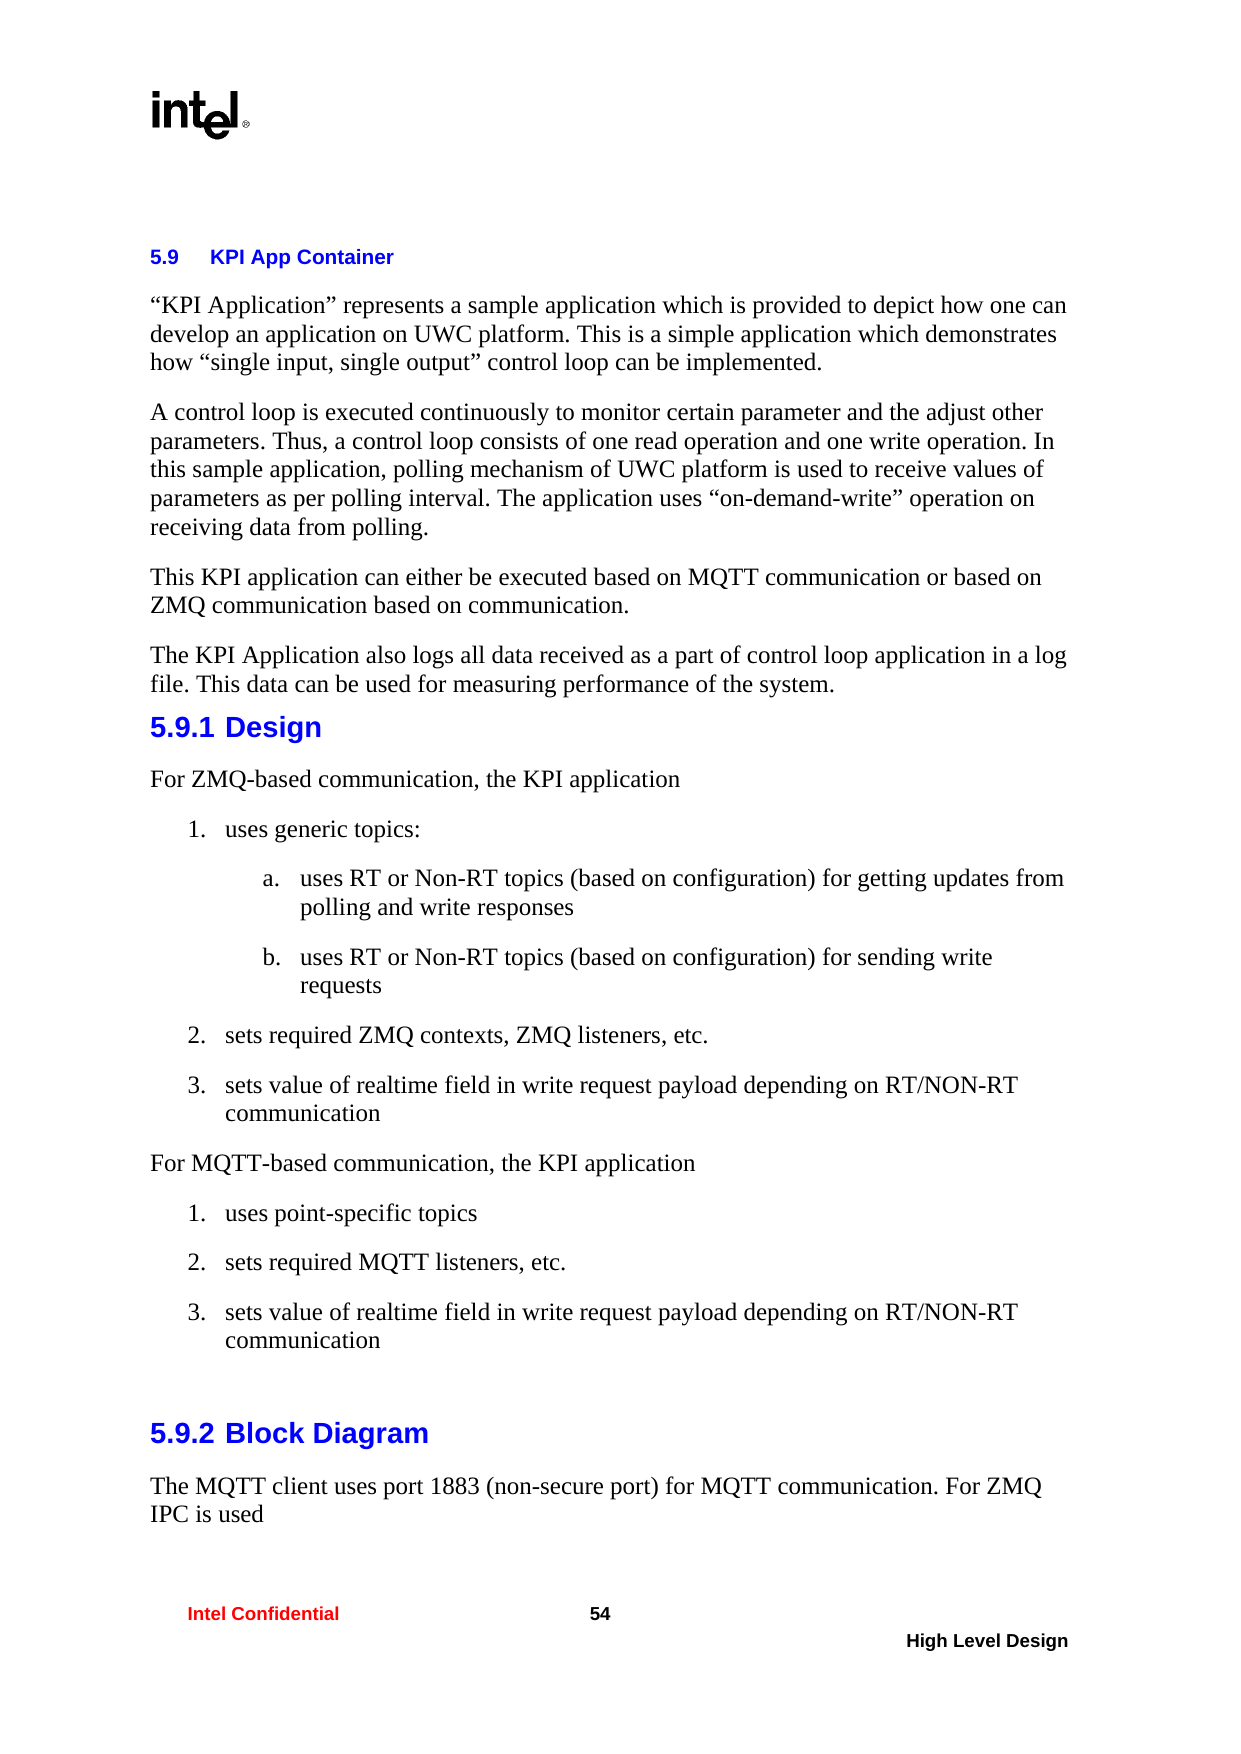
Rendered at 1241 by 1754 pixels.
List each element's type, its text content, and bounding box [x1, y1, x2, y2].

text The MQTT client uses port 1883 (non-secure port) for MQTT communication. For ZMQ IPC is used [150, 1471, 1074, 1528]
text “KPI Application” represents a sample application which is provided to depict how one can develop an application on UWC platform. This is a simple application which demonstrates how “single input, single output” control loop can be implemented. [150, 290, 1074, 376]
text For ZMQ-based communication, the KPI application [150, 764, 1074, 793]
text This KPI application can either be executed based on MQTT communication or based on ZMQ communication based on communication. [150, 562, 1074, 619]
subtitle Design [150, 710, 1074, 743]
list uses point-specific topics [187, 1198, 1074, 1226]
list uses generic topics: [187, 814, 1074, 843]
list sets value of realtime field in write request payload depending on RT/NON-RT communication [187, 1297, 1074, 1354]
list sets required MQTT listeners, etc. [187, 1247, 1074, 1276]
list sets required ZMQ contexts, ZMQ listeners, etc. [187, 1020, 1074, 1049]
subtitle KPI App Container [150, 245, 1074, 269]
subtitle Block Diagram [150, 1416, 1074, 1450]
text The KPI Application also logs all data received as a part of control loop application in a log file. This data can be used for measuring performance of the system. [150, 640, 1074, 697]
text For MQTT-based communication, the KPI application [150, 1148, 1074, 1177]
list sets value of realtime field in write request payload depending on RT/NON-RT communication [187, 1070, 1074, 1127]
picture [150, 91, 251, 140]
text A control loop is executed continuously to monitor certain parameter and the adjust other parameters. Thus, a control loop consists of one read operation and one write operation. In this sample application, polling mechanism of UWC platform is used to receive values of parameters as per polling interval. The application uses “on-demand-write” operation on receiving data from polling. [150, 397, 1074, 541]
list uses RT or Non-RT topics (based on configuration) for getting updates from polling and write responses [262, 863, 1074, 921]
list uses RT or Non-RT topics (based on configuration) for sending write requests [262, 942, 1074, 999]
